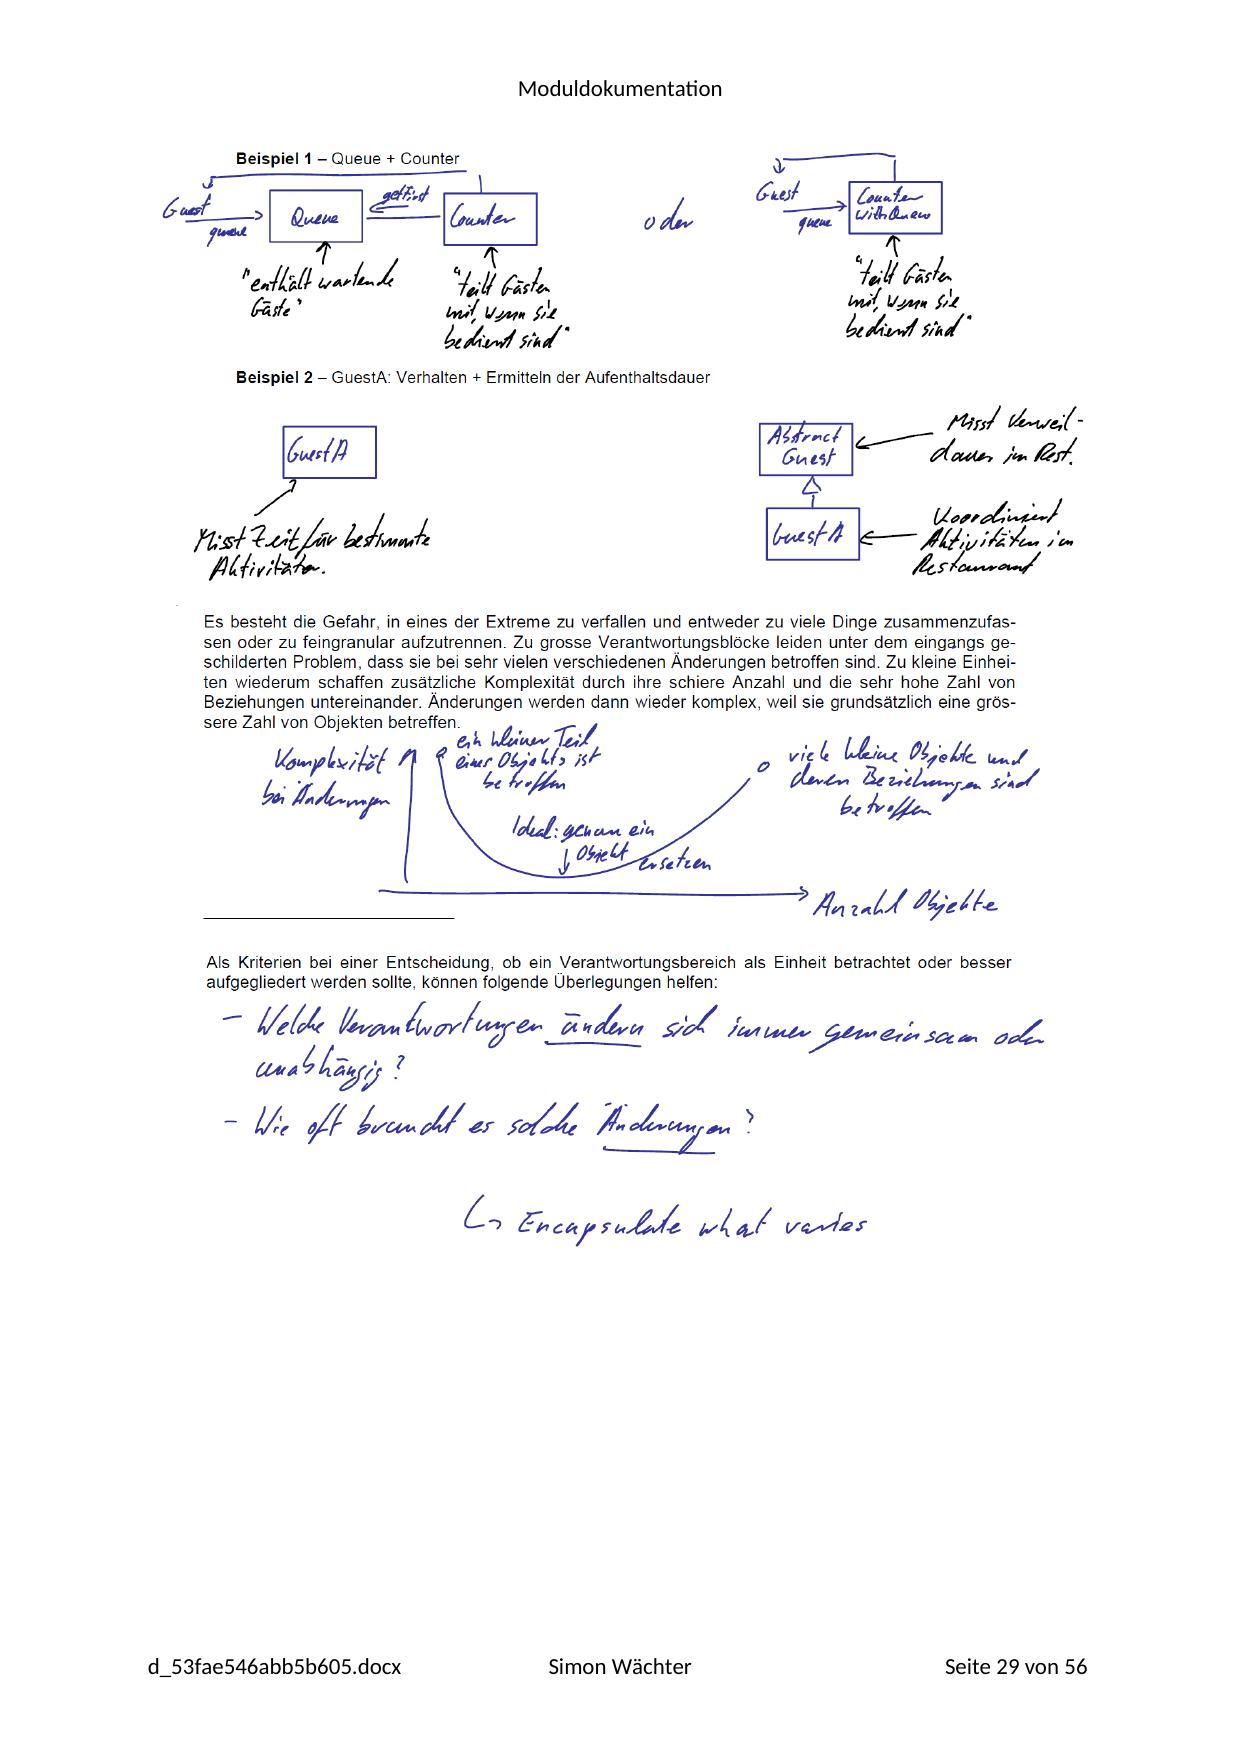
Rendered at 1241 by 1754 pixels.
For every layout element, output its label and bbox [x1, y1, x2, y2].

picture [147, 942, 1093, 1254]
picture [147, 147, 1093, 587]
picture [147, 605, 1093, 924]
